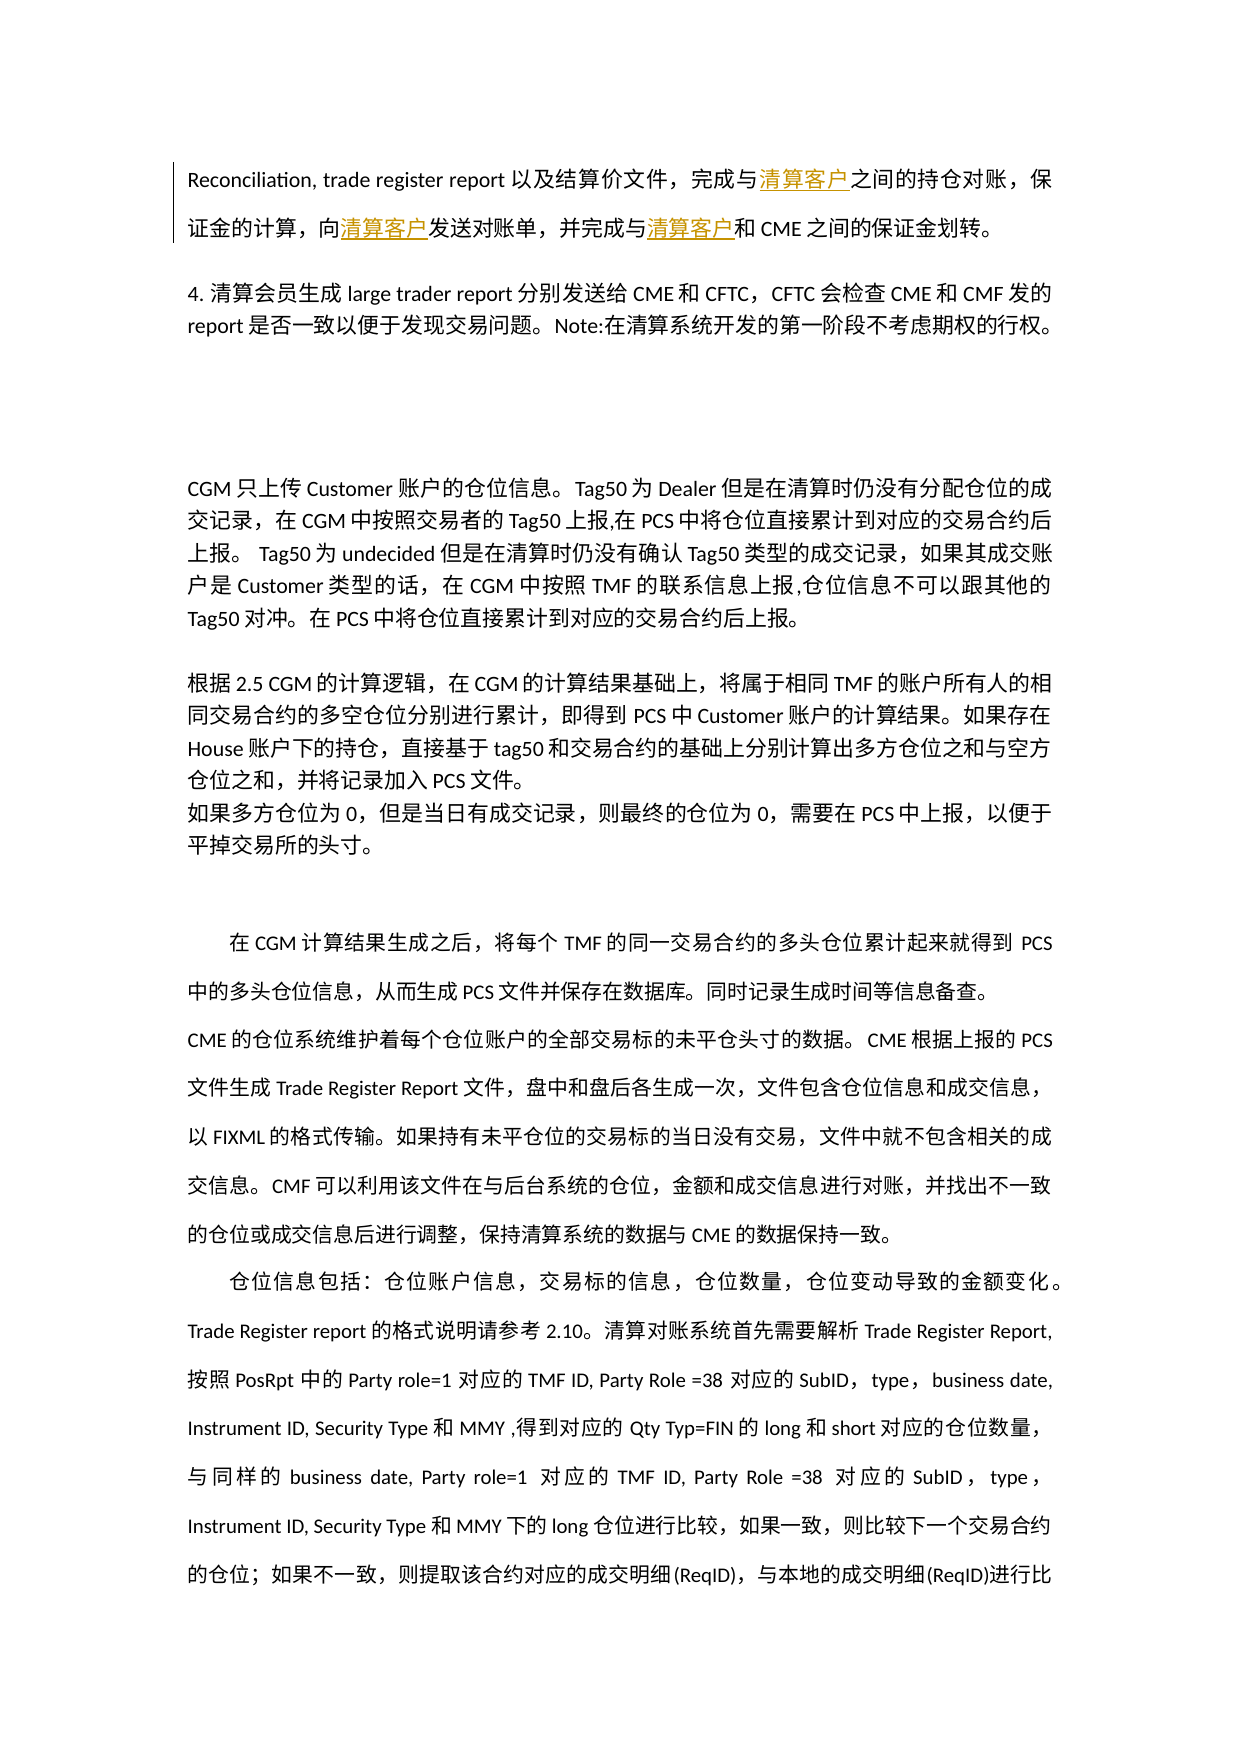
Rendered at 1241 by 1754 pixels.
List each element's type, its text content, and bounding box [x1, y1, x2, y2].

text 根据2.5 CGM的计算逻辑，在CGM的计算结果基础上，将属于相同TMF的账户所有人的相同交易合约的多空仓位分别进行累计，即得到PCS中Customer账户的计算结果。如果存在House账户下的持仓，直接基于tag50和交易合约的基础上分别计算出多方仓位之和与空方仓位之和，并将记录加入PCS文件。 [187, 665, 1053, 795]
text CGM只上传Customer 账户的仓位信息。Tag50为Dealer但是在清算时仍没有分配仓位的成交记录，在CGM中按照交易者的Tag50上报,在PCS中将仓位直接累计到对应的交易合约后上报。 Tag50为undecided但是在清算时仍没有确认Tag50类型的成交记录，如果其成交账户是Customer类型的话，在CGM中按照TMF的联系信息上报,仓位信息不可以跟其他的Tag50对冲。在PCS中将仓位直接累计到对应的交易合约后上报。 [187, 470, 1053, 633]
text 在CGM计算结果生成之后，将每个TMF的同一交易合约的多头仓位累计起来就得到 PCS中的多头仓位信息，从而生成PCS文件并保存在数据库。同时记录生成时间等信息备查。 [187, 925, 1053, 1007]
text CME的仓位系统维护着每个仓位账户的全部交易标的未平仓头寸的数据。CME根据上报的PCS文件生成Trade Register Report文件，盘中和盘后各生成一次，文件包含仓位信息和成交信息，以FIXML的格式传输。如果持有未平仓位的交易标的当日没有交易，文件中就不包含相关的成交信息。CMF可以利用该文件在与后台系统的仓位，金额和成交信息进行对账，并找出不一致的仓位或成交信息后进行调整，保持清算系统的数据与CME的数据保持一致。 [187, 1022, 1053, 1249]
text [187, 1264, 1053, 1589]
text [187, 162, 1053, 243]
text 4. 清算会员生成large trader report分别发送给CME和CFTC，CFTC会检查CME和CMF发的report是否一致以便于发现交易问题。Note:在清算系统开发的第一阶段不考虑期权的行权。 [187, 275, 1053, 340]
text 如果多方仓位为0，但是当日有成交记录，则最终的仓位为0，需要在PCS中上报，以便于平掉交易所的头寸。 [187, 795, 1053, 860]
